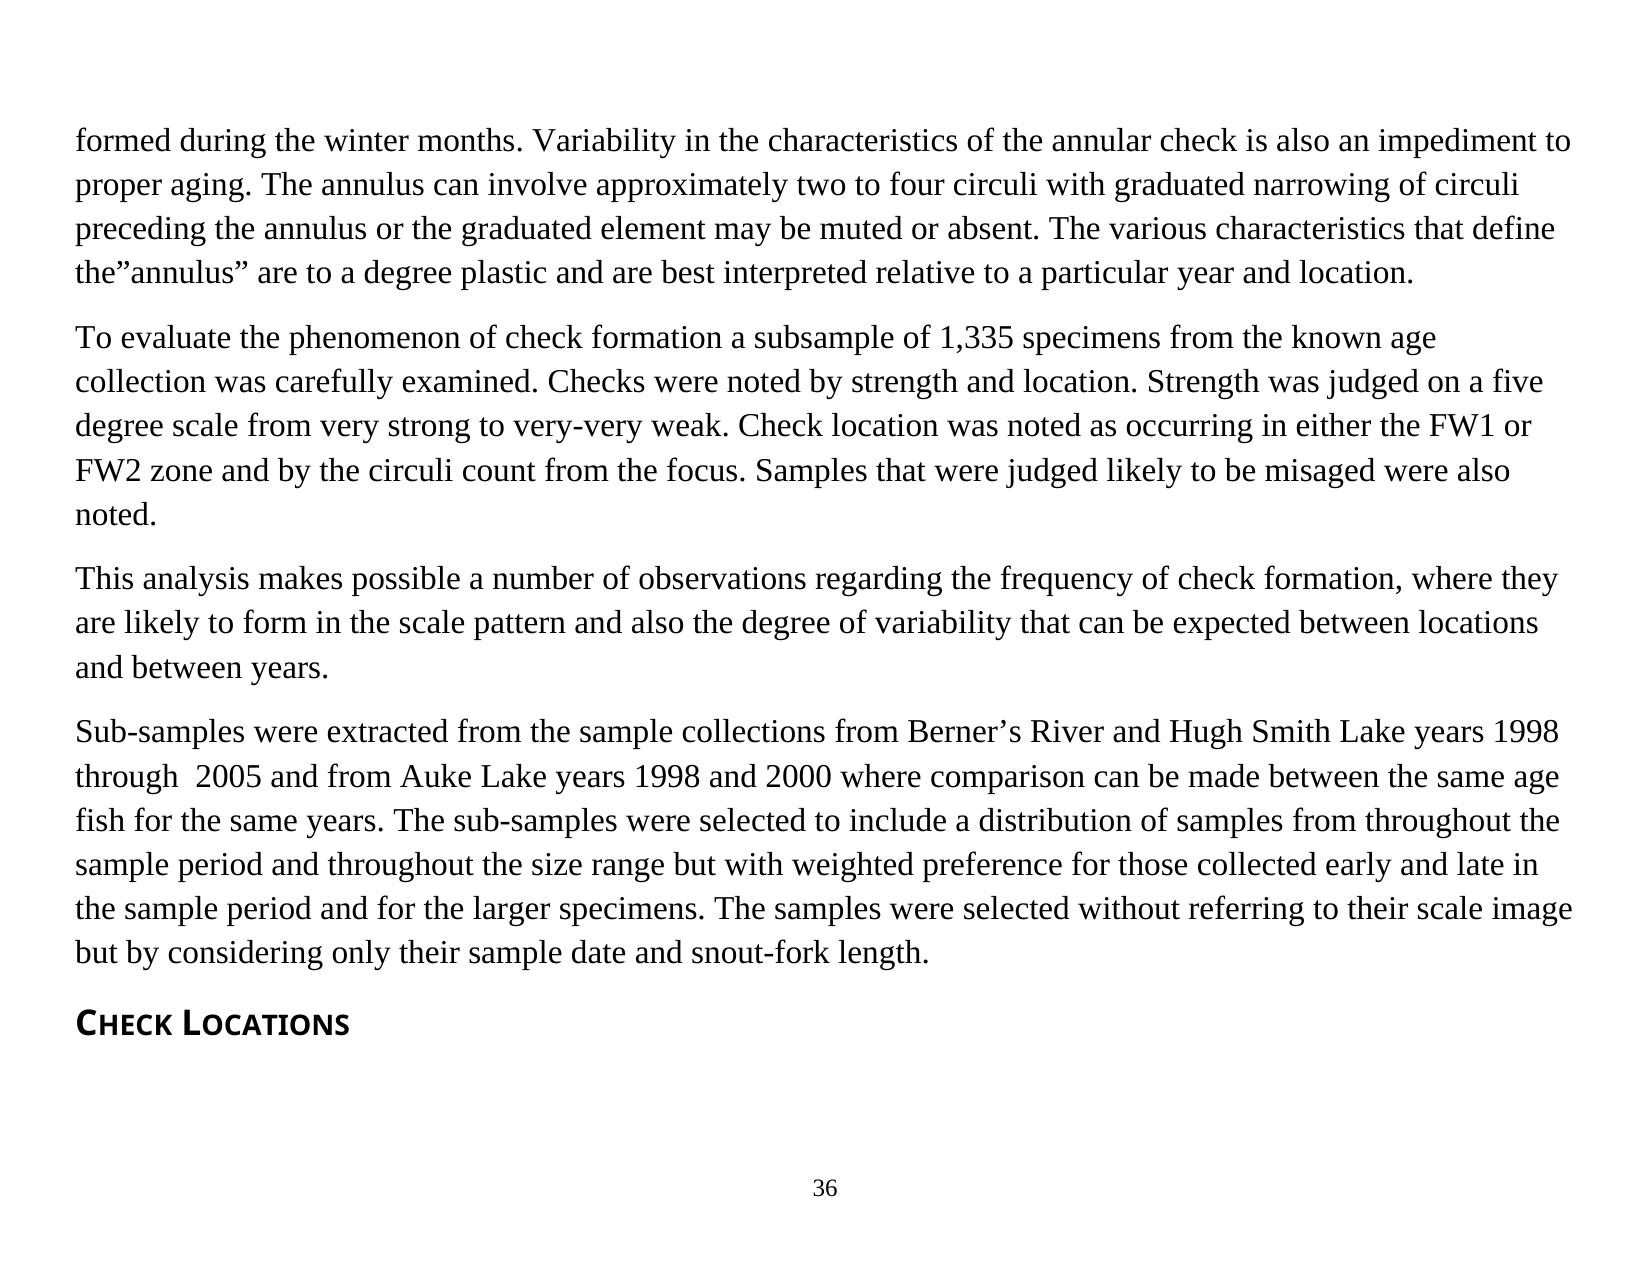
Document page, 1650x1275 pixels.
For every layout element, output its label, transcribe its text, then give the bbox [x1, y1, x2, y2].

text To evaluate the phenomenon of check formation a subsample of 1,335 specimens from the known age collection was carefully examined. Checks were noted by strength and location. Strength was judged on a five degree scale from very strong to very-very weak. Check location was noted as occurring in either the FW1 or FW2 zone and by the circuli count from the focus. Samples that were judged likely to be misaged were also noted. [75, 318, 1575, 532]
text Check Locations [75, 997, 1575, 1045]
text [75, 121, 1575, 291]
text Sub-samples were extracted from the sample collections from Berner’s River and Hugh Smith Lake years 1998 through 2005 and from Auke Lake years 1998 and 2000 where comparison can be made between the same age fish for the same years. The sub-samples were selected to include a distribution of samples from throughout the sample period and throughout the size range but with weighted preference for those collected early and late in the sample period and for the larger specimens. The samples were selected without referring to their scale image but by considering only their sample date and snout-fork length. [75, 712, 1575, 970]
text This analysis makes possible a number of observations regarding the frequency of check formation, where they are likely to form in the scale pattern and also the degree of variability that can be expected between locations and between years. [75, 559, 1575, 685]
